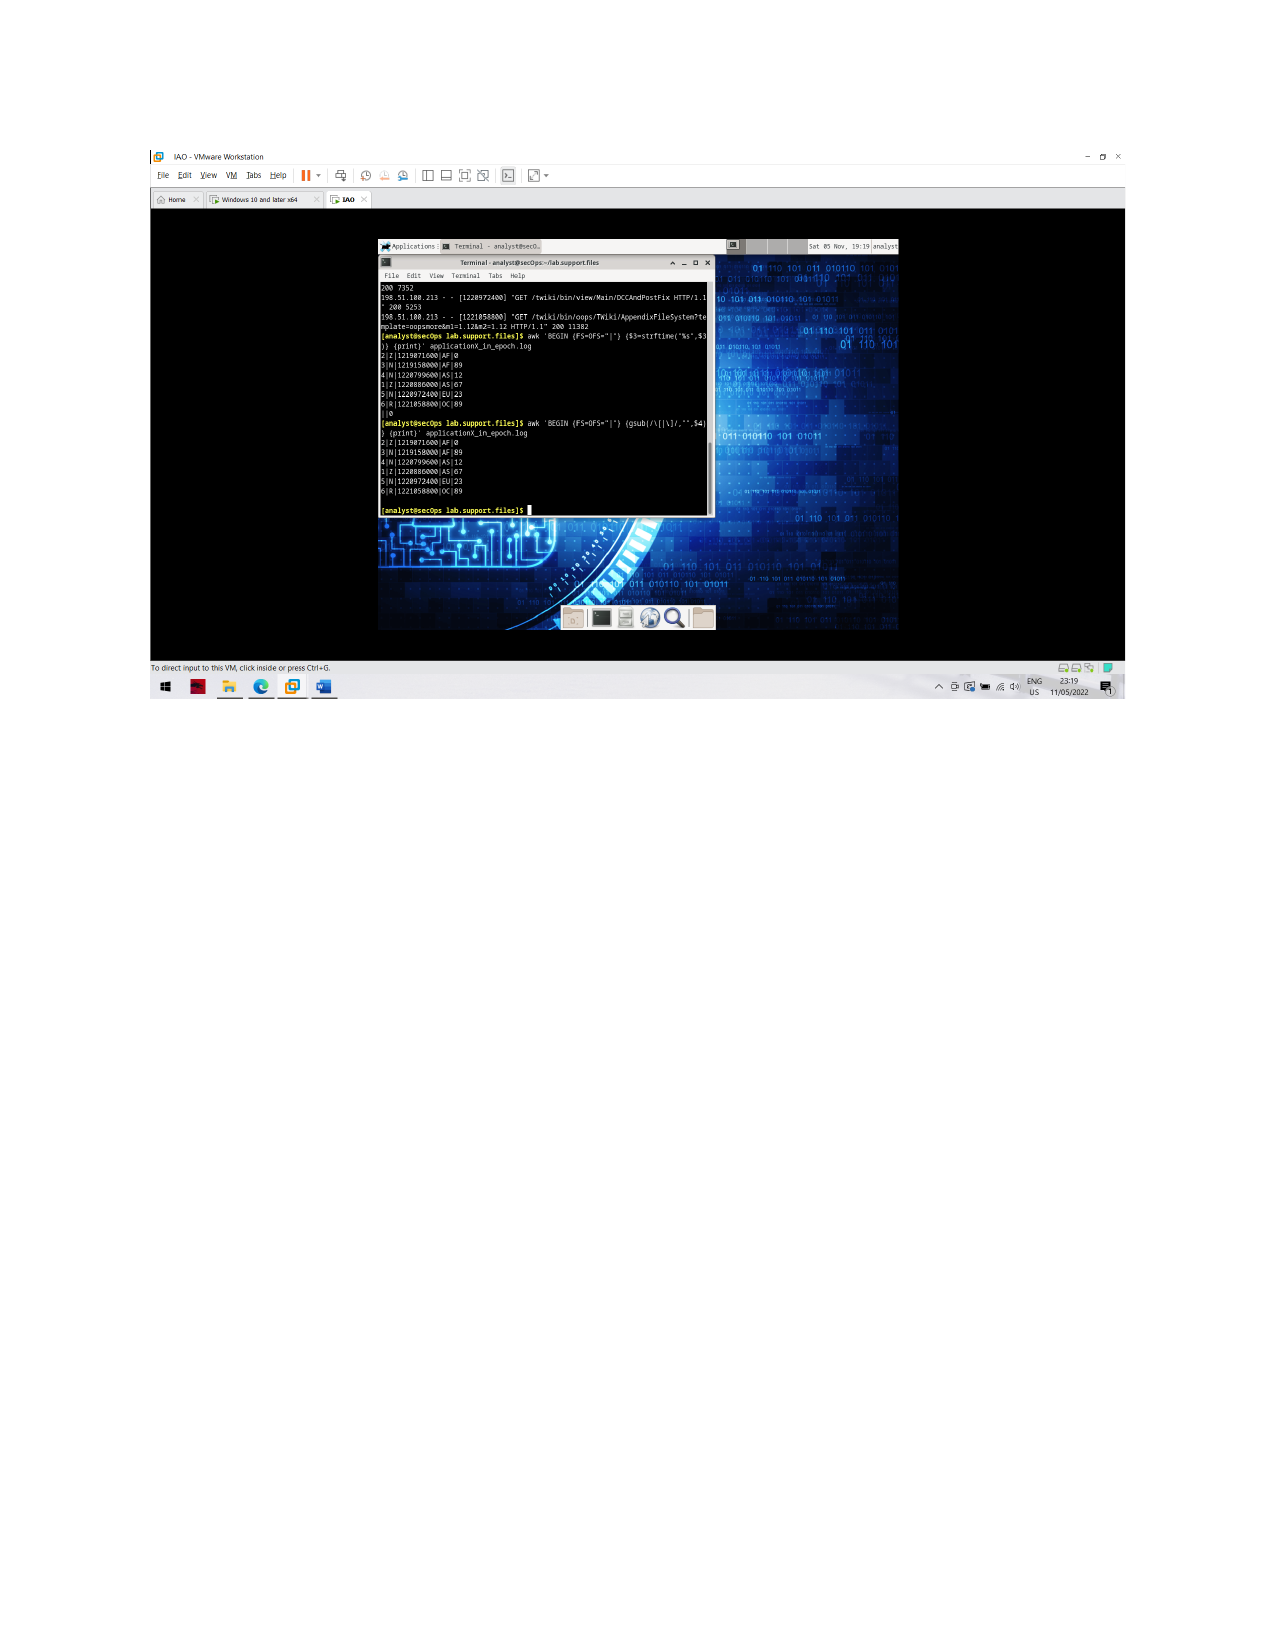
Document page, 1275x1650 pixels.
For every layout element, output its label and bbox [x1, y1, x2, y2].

picture [150, 150, 1125, 699]
